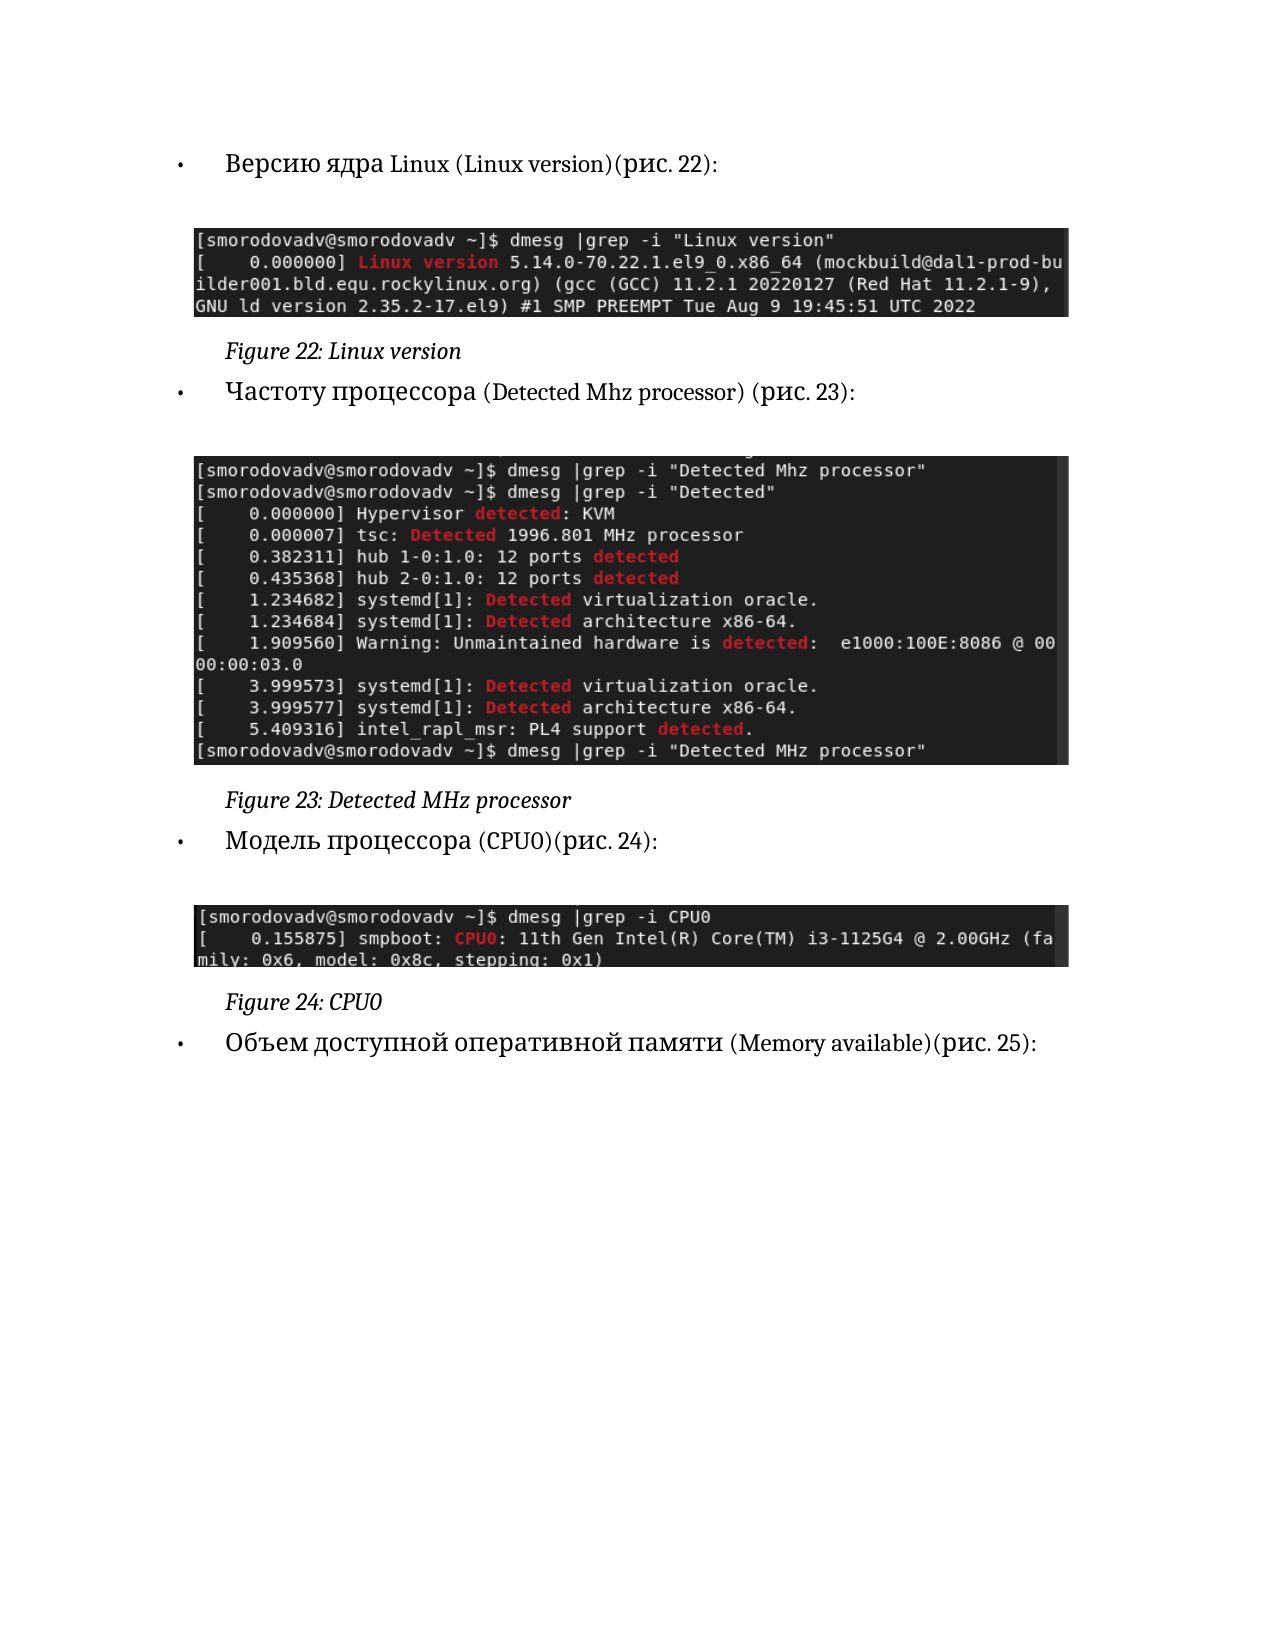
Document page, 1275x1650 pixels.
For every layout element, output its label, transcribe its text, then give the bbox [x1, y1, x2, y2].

list Версию ядра Linux (Linux version)(рис. 22): [175, 150, 1125, 179]
list Figure 24: CPU0 [175, 988, 1125, 1016]
picture [193, 456, 1069, 765]
list Figure 22: Linux version [175, 337, 1125, 366]
list Модель процессора (CPU0)(рис. 24): [175, 827, 1125, 856]
picture [193, 228, 1069, 317]
list Figure 23: Detected MHz processor [175, 786, 1125, 814]
list Объем доступной оперативной памяти (Memory available)(рис. 25): [175, 1029, 1125, 1058]
list Частоту процессора (Detected Mhz processor) (рис. 23): [175, 378, 1125, 407]
picture [193, 905, 1069, 967]
